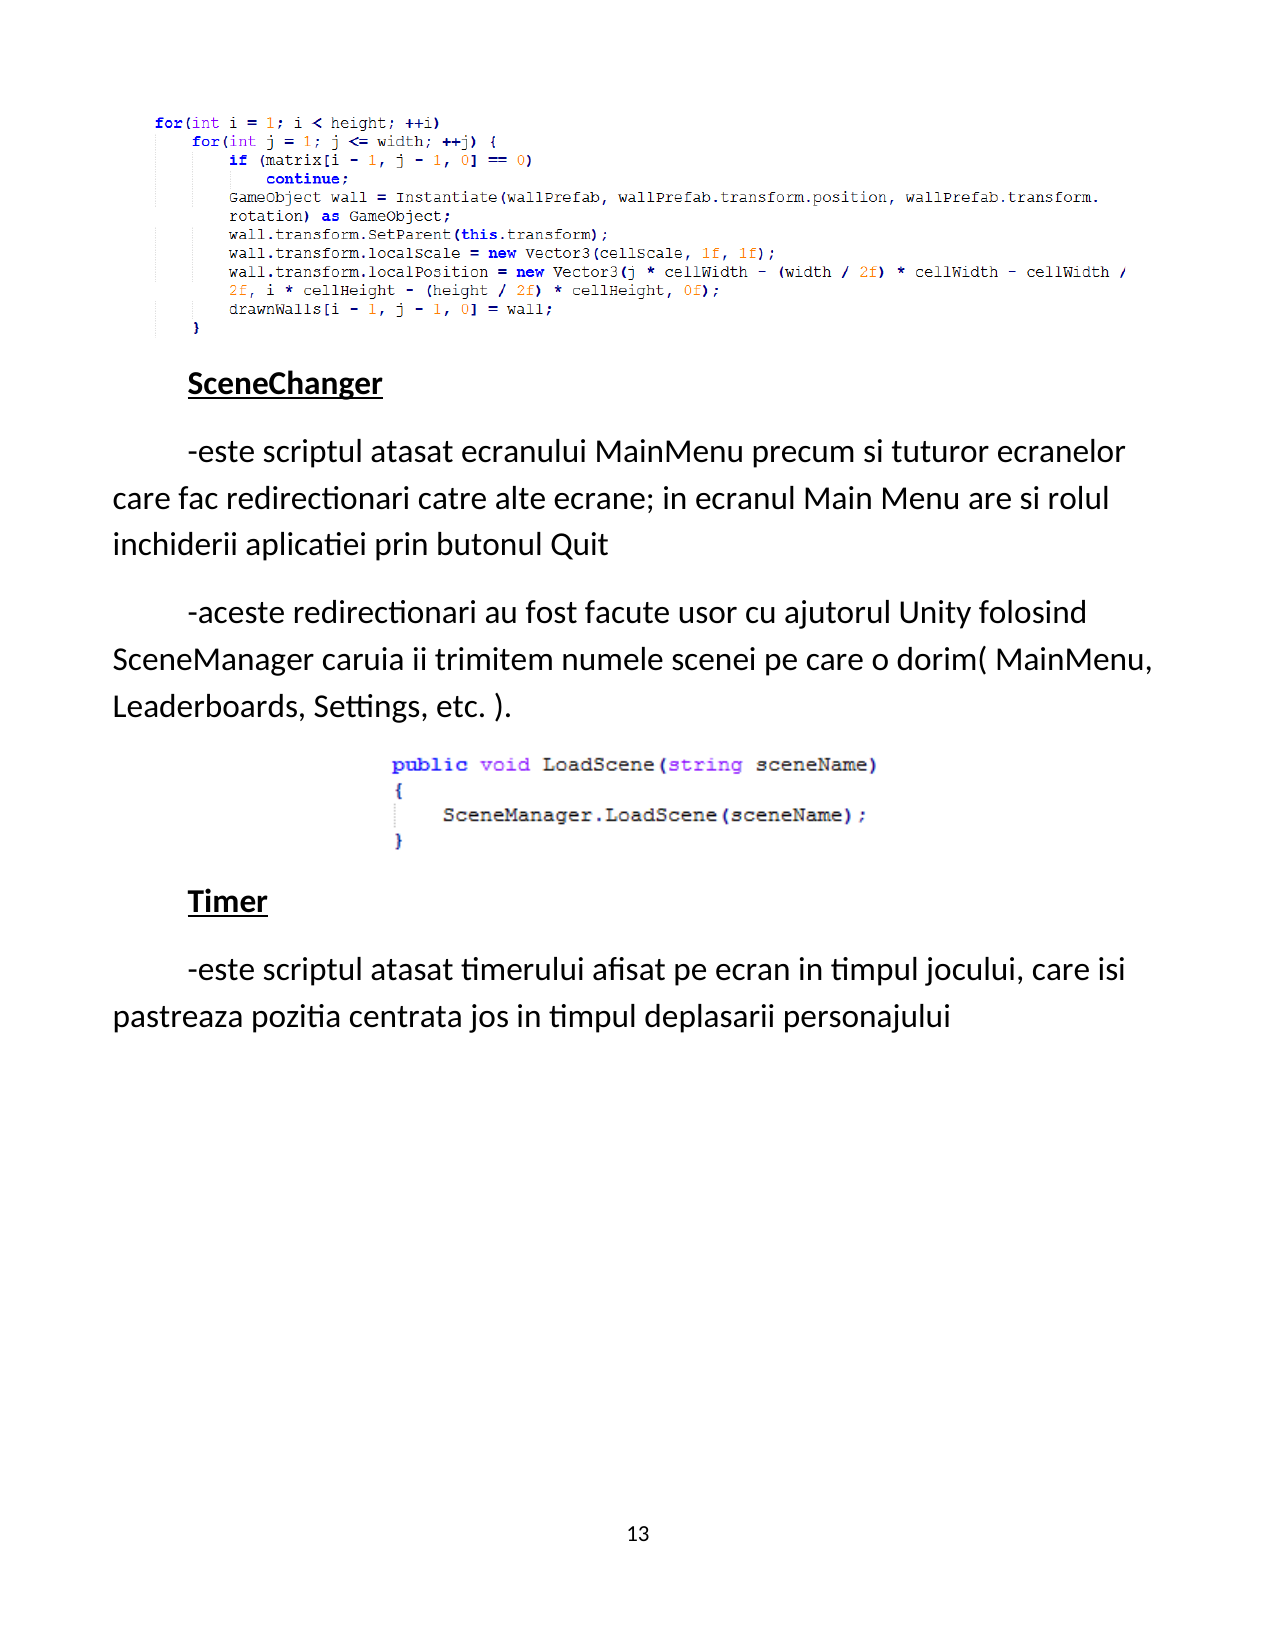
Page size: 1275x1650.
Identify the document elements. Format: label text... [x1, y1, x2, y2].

text -aceste redirectionari au fost facute usor cu ajutorul Unity folosind SceneManager caruia ii trimitem numele scenei pe care o dorim( MainMenu, Leaderboards, Settings, etc. ). [112, 591, 1162, 725]
picture [388, 752, 887, 856]
text Timer [187, 880, 1162, 921]
text SceneChanger [187, 362, 1162, 403]
text -este scriptul atasat ecranului MainMenu precum si tuturor ecranelor care fac redirectionari catre alte ecrane; in ecranul Main Menu are si rolul inchiderii aplicatiei prin butonul Quit [112, 430, 1162, 564]
picture [150, 112, 1125, 338]
text -este scriptul atasat timerului afisat pe ecran in timpul jocului, care isi pastreaza pozitia centrata jos in timpul deplasarii personajului [112, 948, 1162, 1035]
